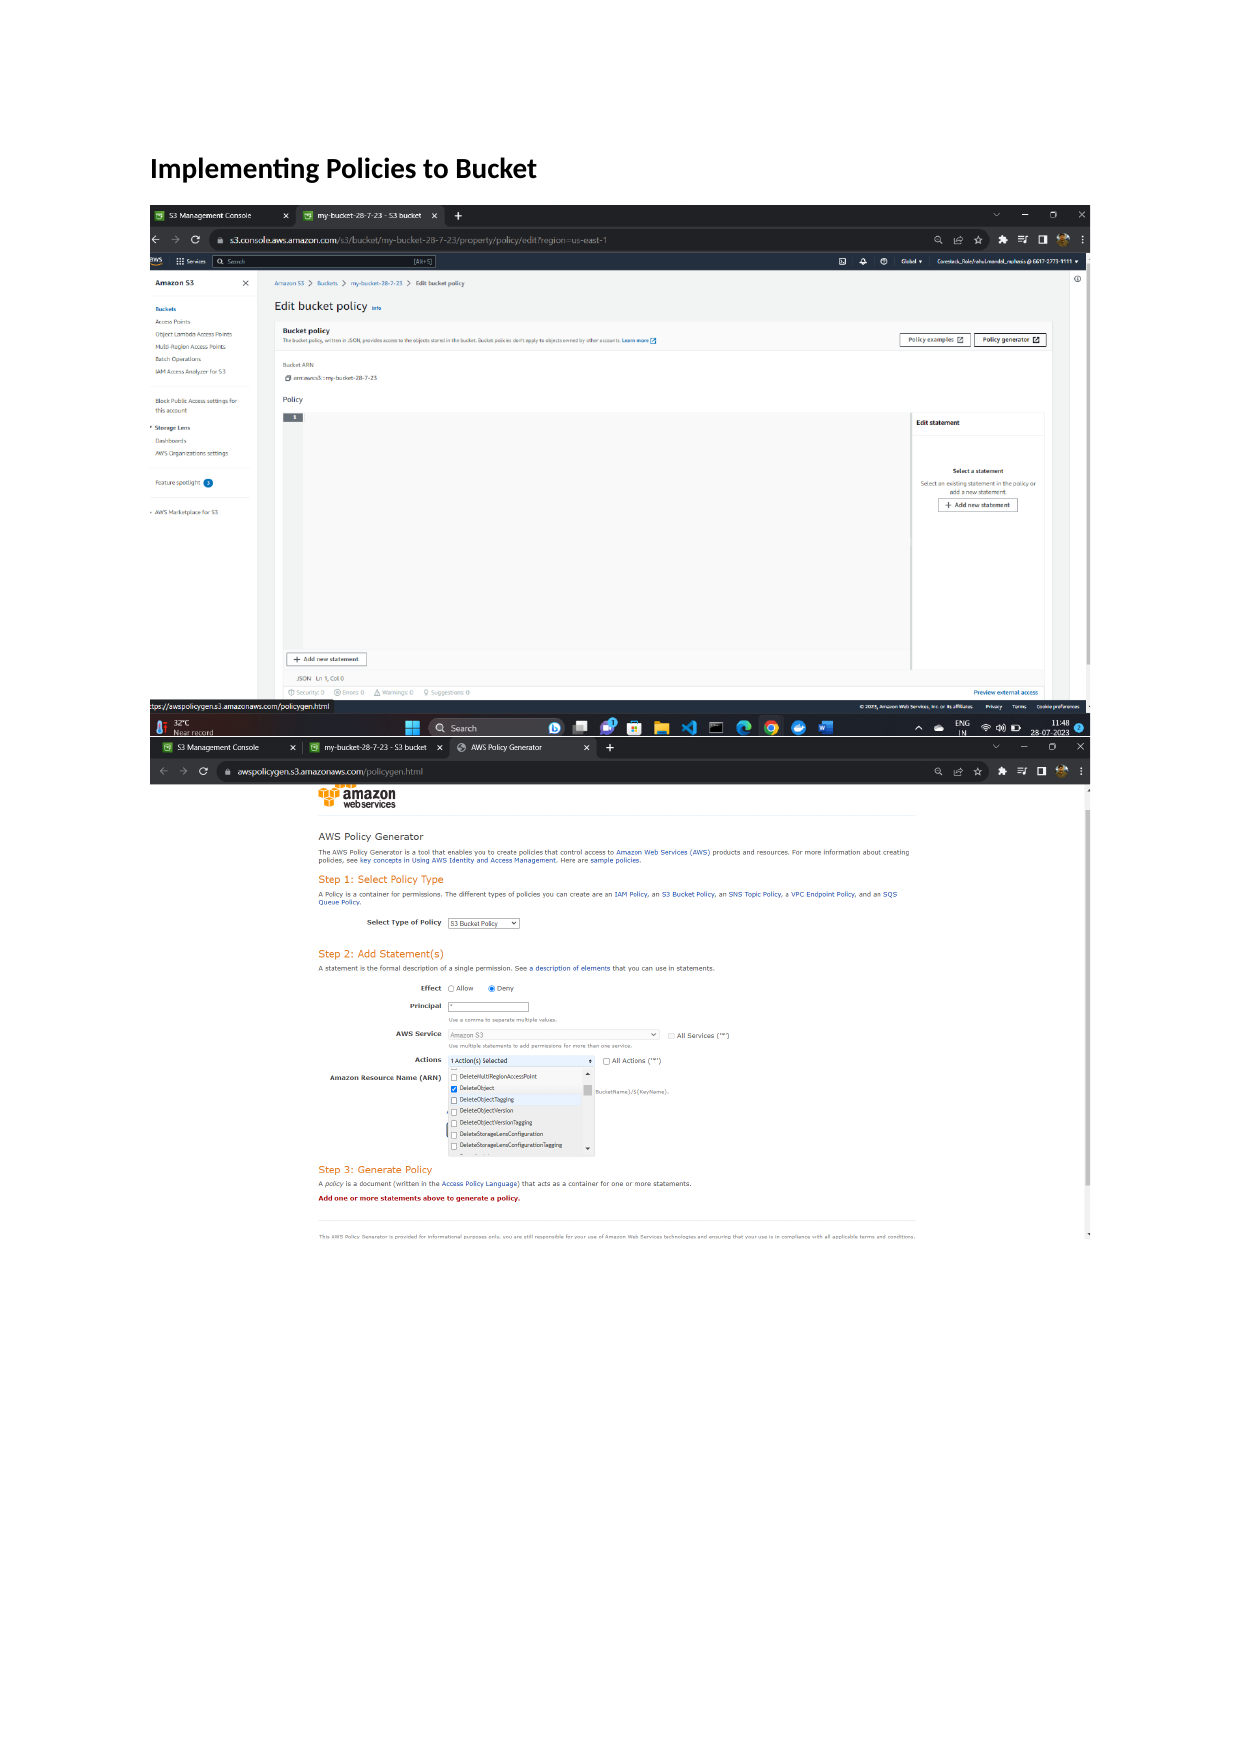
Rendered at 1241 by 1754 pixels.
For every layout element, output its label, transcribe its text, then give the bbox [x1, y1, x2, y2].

picture [150, 737, 1091, 1239]
picture [150, 205, 1091, 736]
text Implementing Policies to Bucket [150, 150, 1090, 186]
